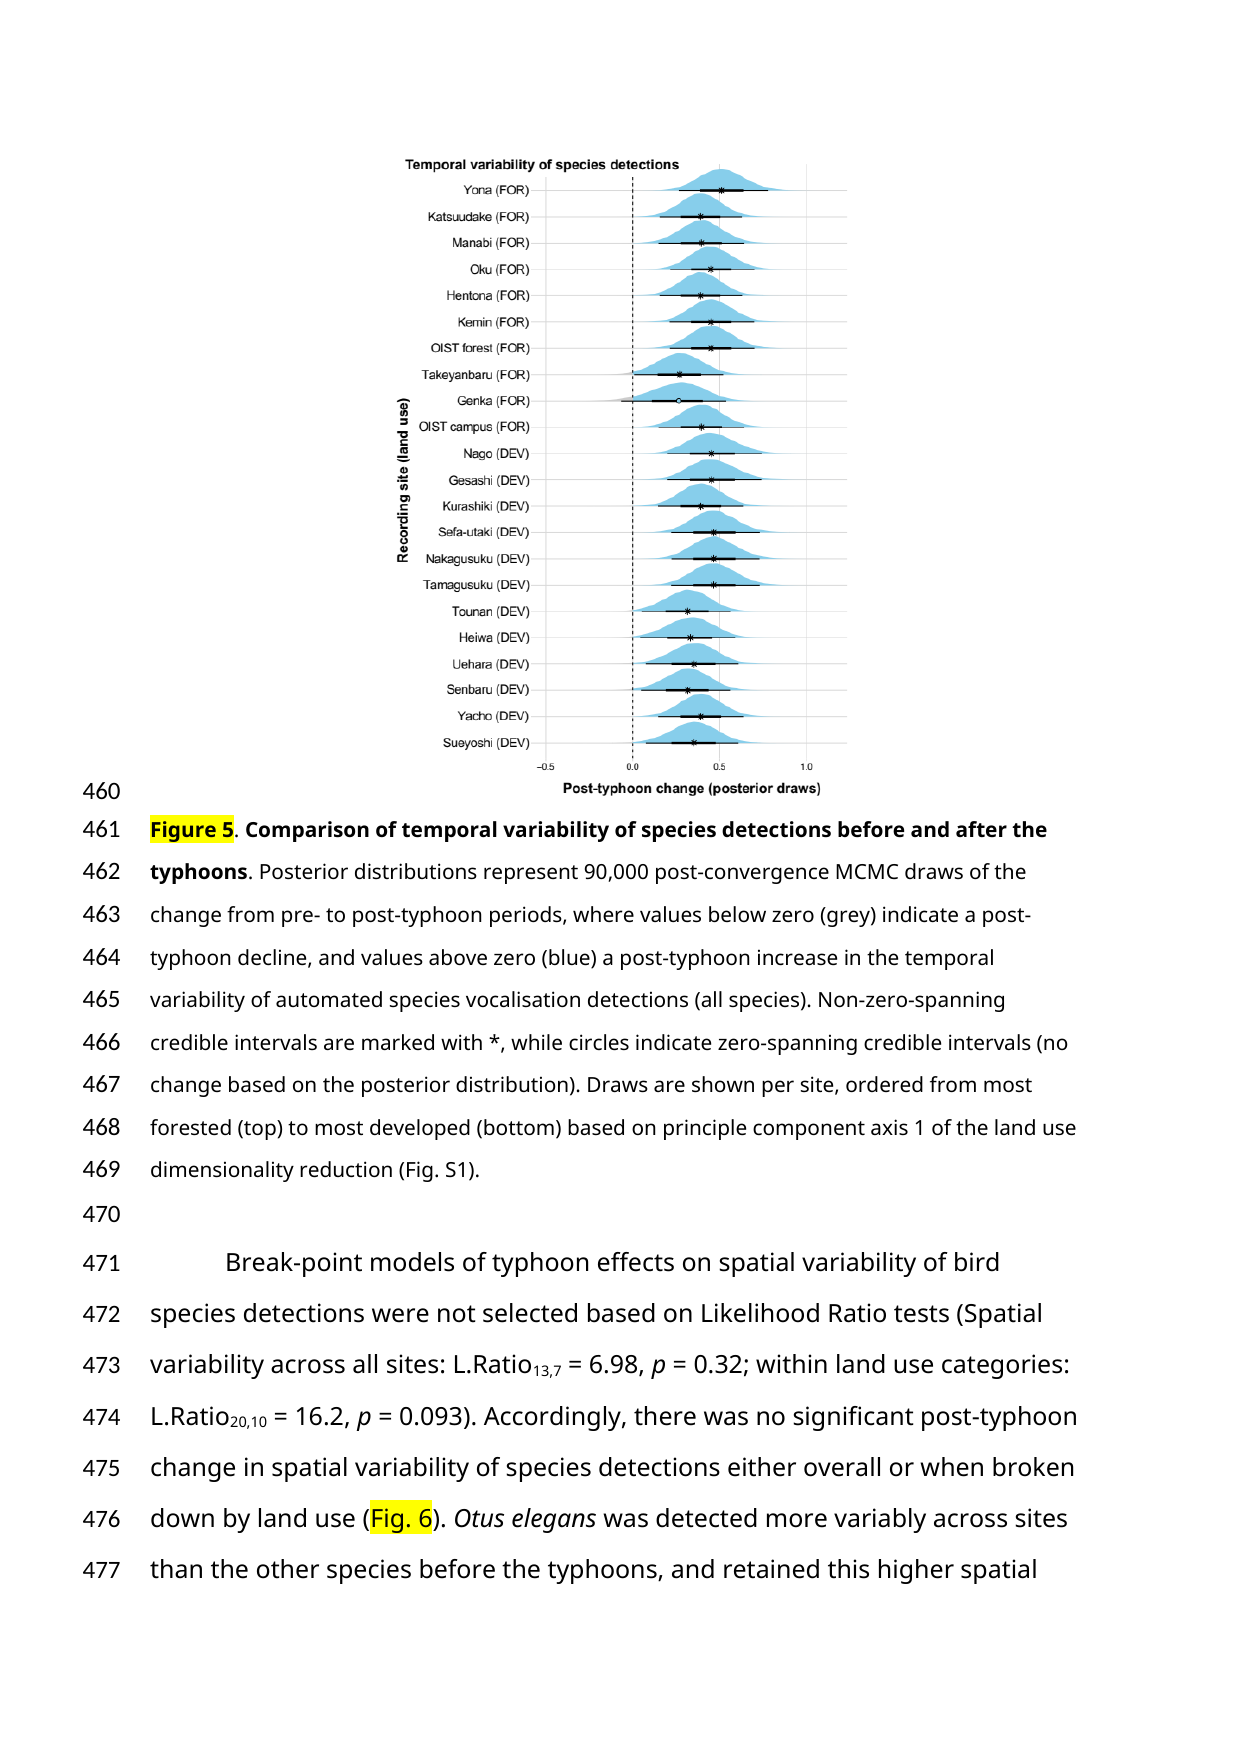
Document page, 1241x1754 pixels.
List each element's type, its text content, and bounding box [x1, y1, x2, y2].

text Figure 5. Comparison of temporal variability of species detections before and after the typhoons. Posterior distributions represent 90,000 post-convergence MCMC draws of the change from pre- to post-typhoon periods, where values below zero (grey) indicate a post-typhoon decline, and values above zero (blue) a post-typhoon increase in the temporal variability of automated species vocalisation detections (all species). Non-zero-spanning credible intervals are marked with *, while circles indicate zero-spanning credible intervals (no change based on the posterior distribution). Draws are shown per site, ordered from most forested (top) to most developed (bottom) based on principle component axis 1 of the land use dimensionality reduction (Fig. S1). [150, 815, 1090, 1184]
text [150, 1245, 1090, 1585]
